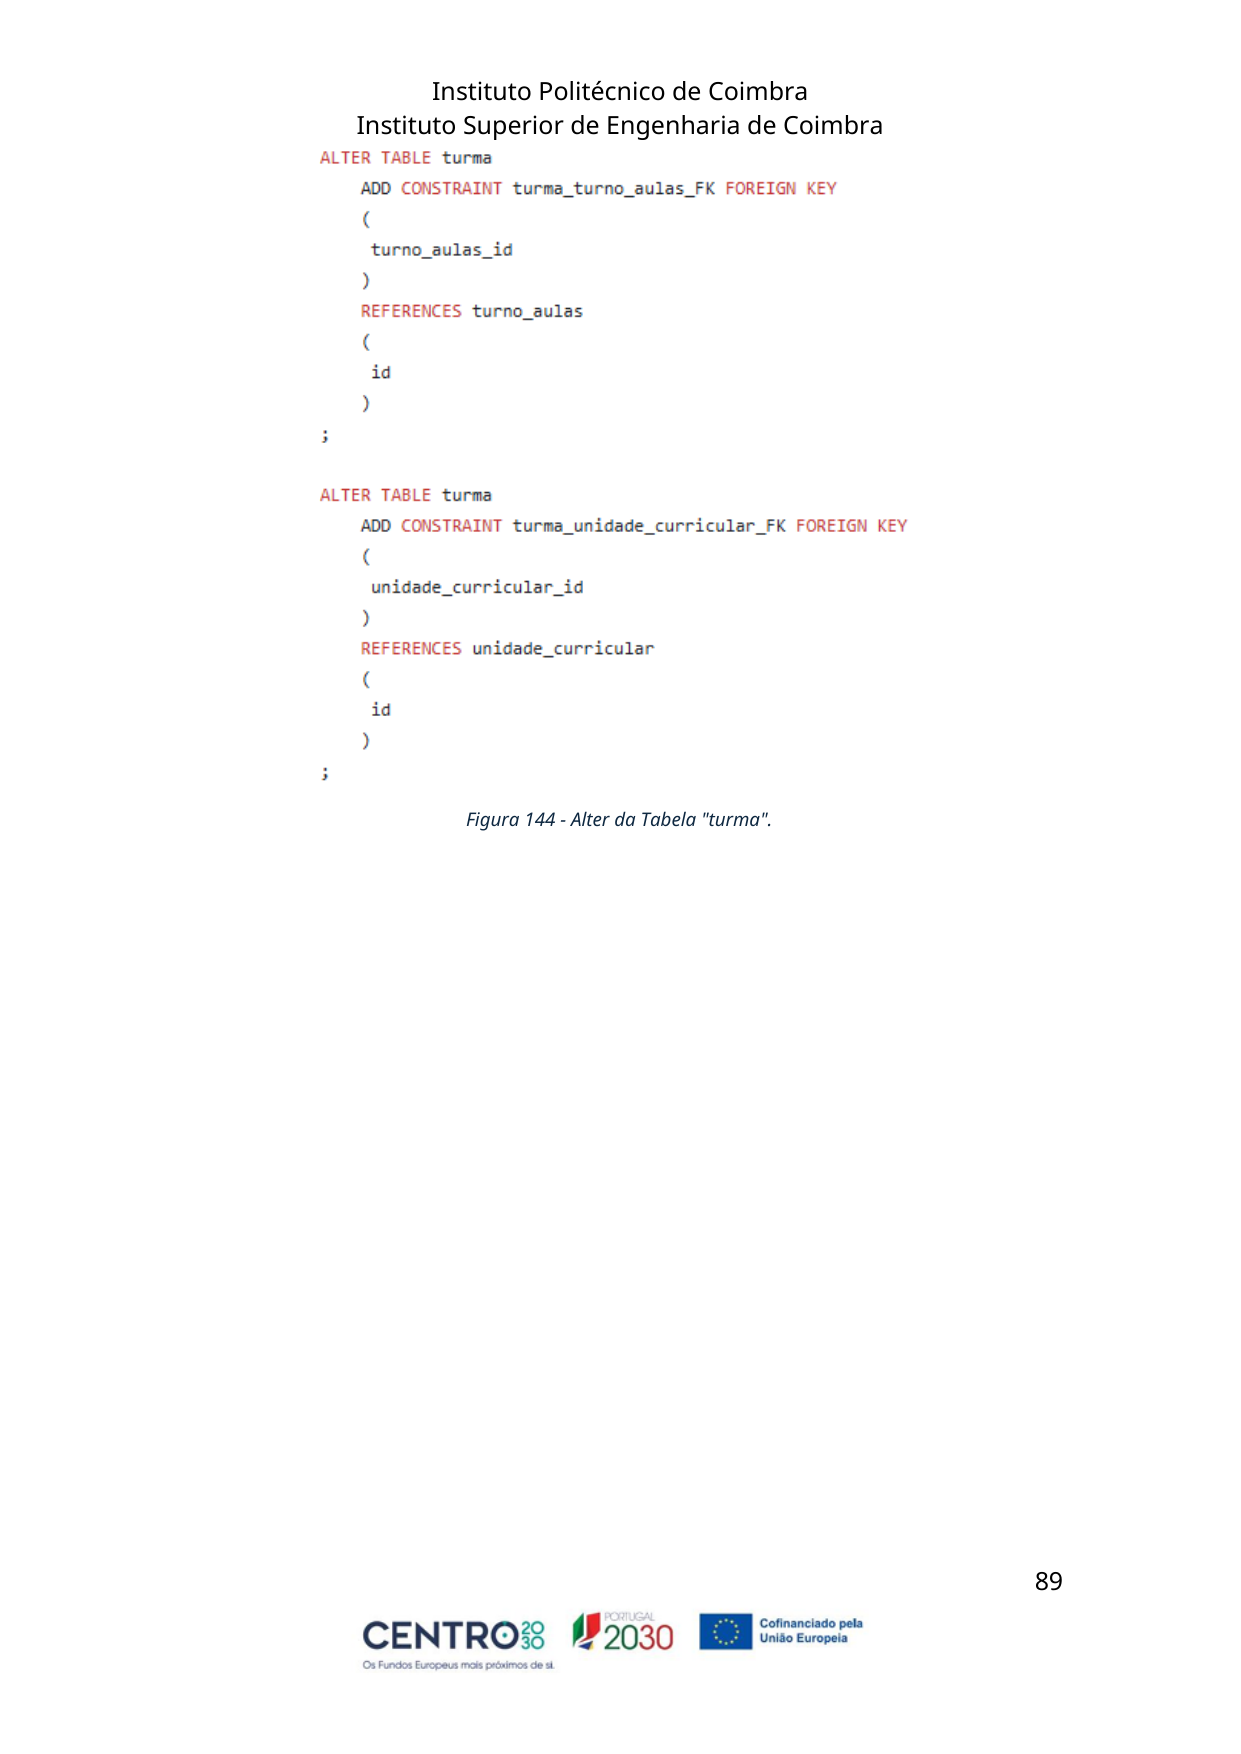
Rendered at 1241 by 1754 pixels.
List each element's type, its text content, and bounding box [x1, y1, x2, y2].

text Figura 144 - Alter da Tabela "turma". [177, 806, 1063, 832]
picture [349, 1597, 891, 1681]
picture [319, 147, 922, 785]
